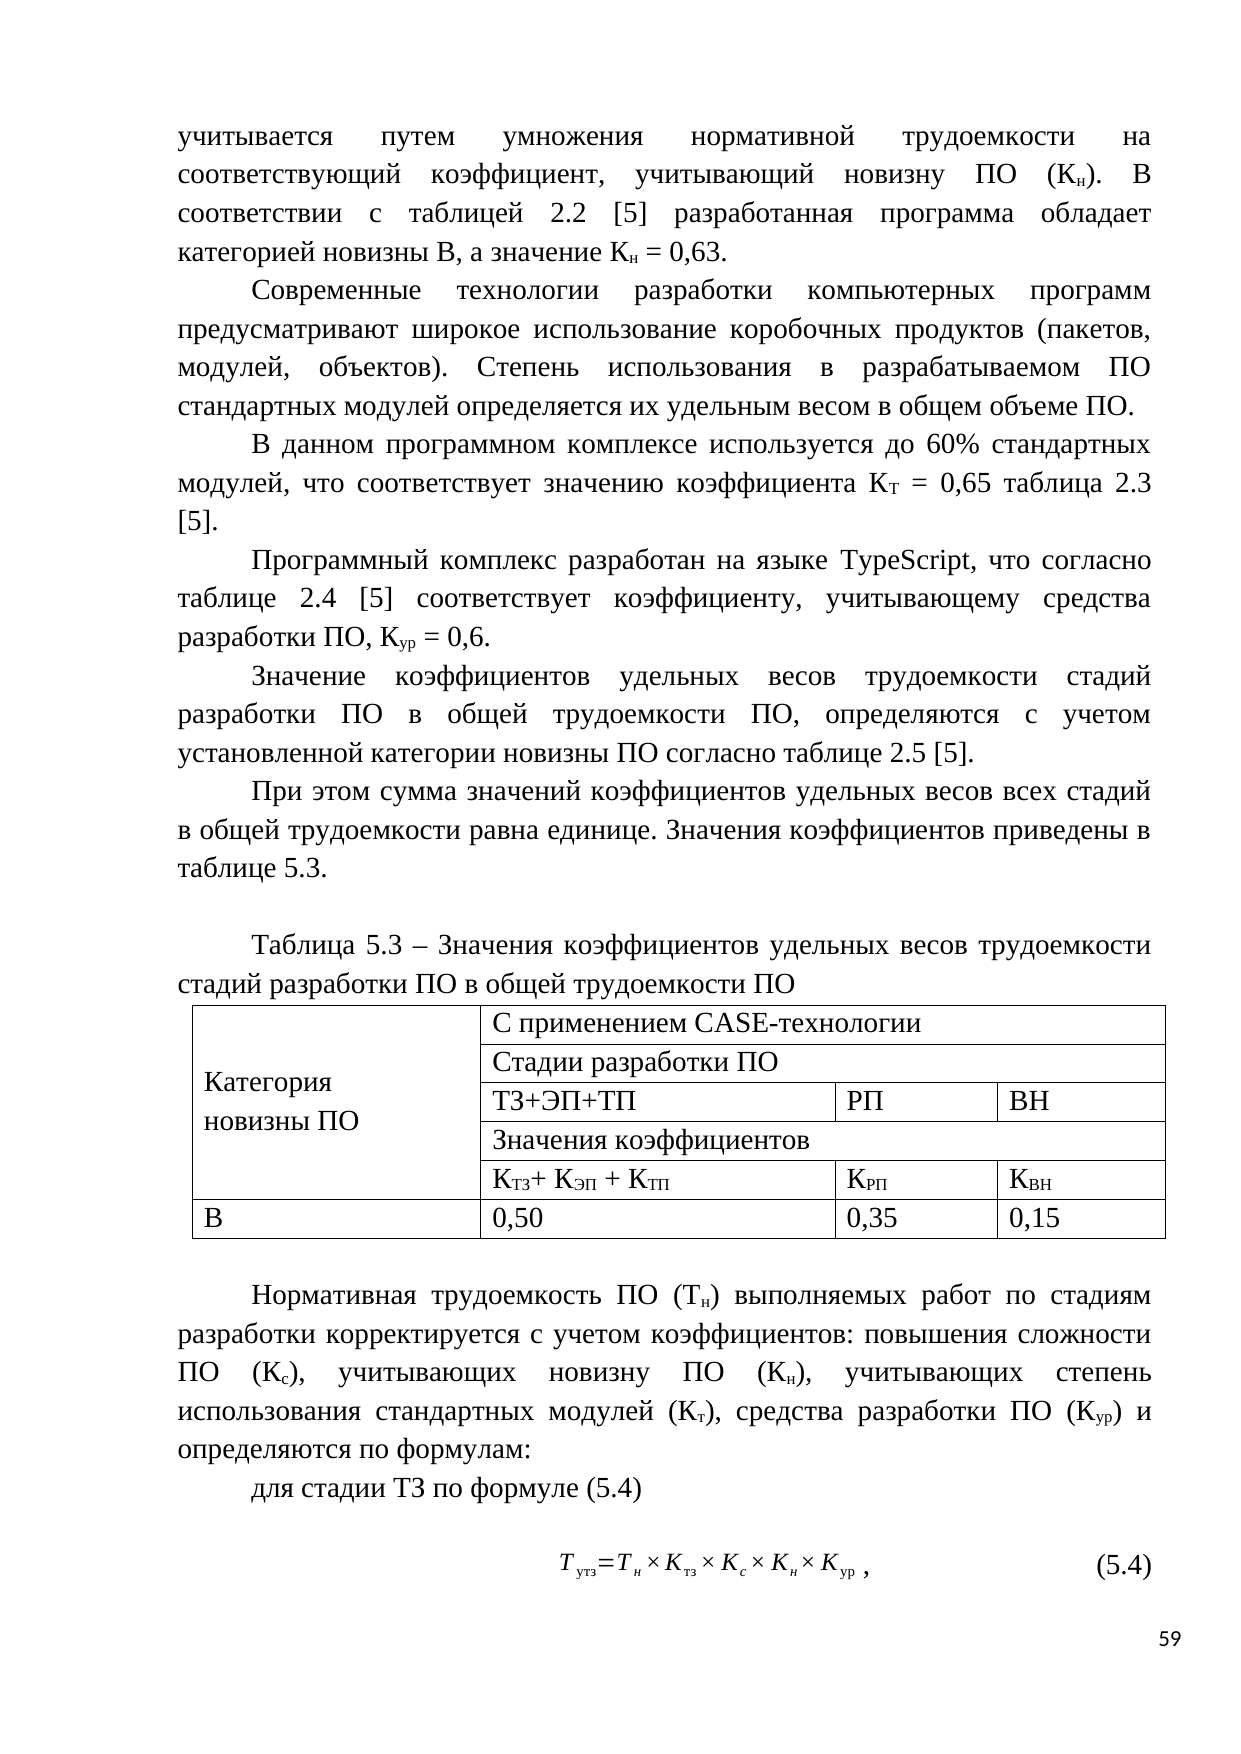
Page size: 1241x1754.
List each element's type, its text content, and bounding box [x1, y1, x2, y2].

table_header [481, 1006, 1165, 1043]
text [177, 118, 1152, 267]
text В данном программном комплексе используется до 60% стандартных модулей, что соответствует значению коэффициента КТ = 0,65 таблица 2.3 [5]. [177, 426, 1152, 537]
text для стадии ТЗ по формуле (5.4) [177, 1470, 1152, 1503]
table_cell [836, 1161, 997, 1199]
text При этом сумма значений коэффициентов удельных весов всех стадий в общей трудоемкости равна единице. Значения коэффициентов приведены в таблице 5.3. [177, 773, 1152, 884]
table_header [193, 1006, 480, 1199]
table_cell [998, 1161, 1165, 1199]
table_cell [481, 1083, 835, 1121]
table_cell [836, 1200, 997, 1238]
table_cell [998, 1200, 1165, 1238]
text , (5.4) [177, 1547, 1152, 1581]
text Программный комплекс разработан на языке TypeScript, что согласно таблице 2.4 [5] соответствует коэффициенту, учитывающему средства разработки ПО, Кур = 0,6. [177, 542, 1152, 653]
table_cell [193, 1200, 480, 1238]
text Современные технологии разработки компьютерных программ предусматривают широкое использование коробочных продуктов (пакетов, модулей, объектов). Степень использования в разрабатываемом ПО стандартных модулей определяется их удельным весом в общем объеме ПО. [177, 272, 1152, 421]
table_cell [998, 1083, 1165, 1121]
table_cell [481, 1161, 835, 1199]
text Нормативная трудоемкость ПО (Тн) выполняемых работ по стадиям разработки корректируется с учетом коэффициентов: повышения сложности ПО (Кс), учитывающих новизну ПО (Кн), учитывающих степень использования стандартных модулей (Кт), средства разработки ПО (Кур) и определяются по формулам: [177, 1277, 1152, 1465]
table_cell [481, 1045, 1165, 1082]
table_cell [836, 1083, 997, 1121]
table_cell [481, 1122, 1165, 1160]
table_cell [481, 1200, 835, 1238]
text Значение коэффициентов удельных весов трудоемкости стадий разработки ПО в общей трудоемкости ПО, определяются с учетом установленной категории новизны ПО согласно таблице 2.5 [5]. [177, 658, 1152, 768]
text Таблица 5.3 – Значения коэффициентов удельных весов трудоемкости стадий разработки ПО в общей трудоемкости ПО [177, 927, 1152, 999]
